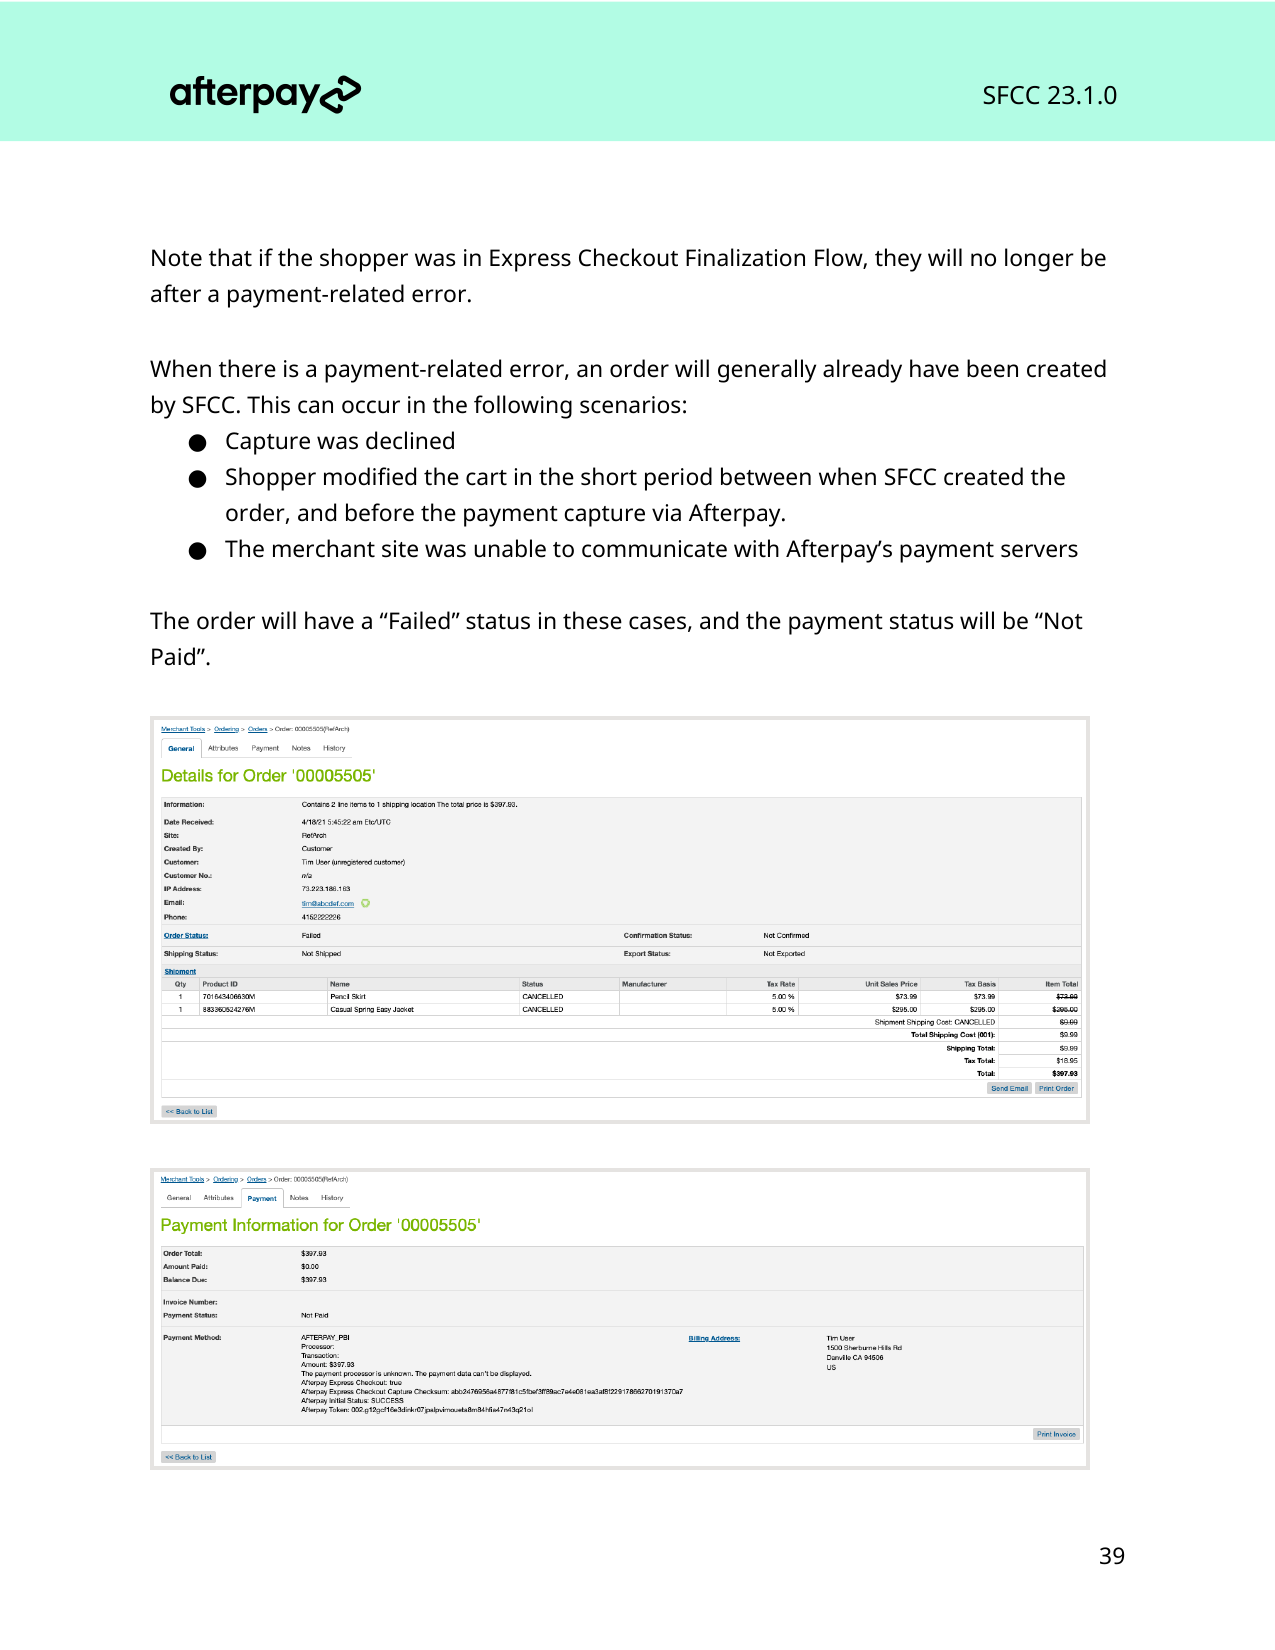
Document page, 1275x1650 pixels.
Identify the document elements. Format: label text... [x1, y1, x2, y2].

picture [154, 1172, 1086, 1466]
text The order will have a “Failed” status in these cases, and the payment status will be “Not Paid”. [150, 605, 1125, 672]
text Note that if the shopper was in Express Checkout Finalization Flow, they will no longer be after a payment-related error. [150, 242, 1125, 309]
list The merchant site was unable to communicate with Afterpay’s payment servers [187, 533, 1125, 564]
text When there is a payment-related error, an order will generally already have been created by SFCC. This can occur in the following scenarios: [150, 353, 1125, 420]
list Capture was declined [187, 425, 1125, 456]
picture [134, 47, 397, 142]
list Shopper modified the cart in the short period between when SFCC created the order, and before the payment capture via Afterpay. [187, 461, 1125, 528]
picture [154, 720, 1086, 1120]
